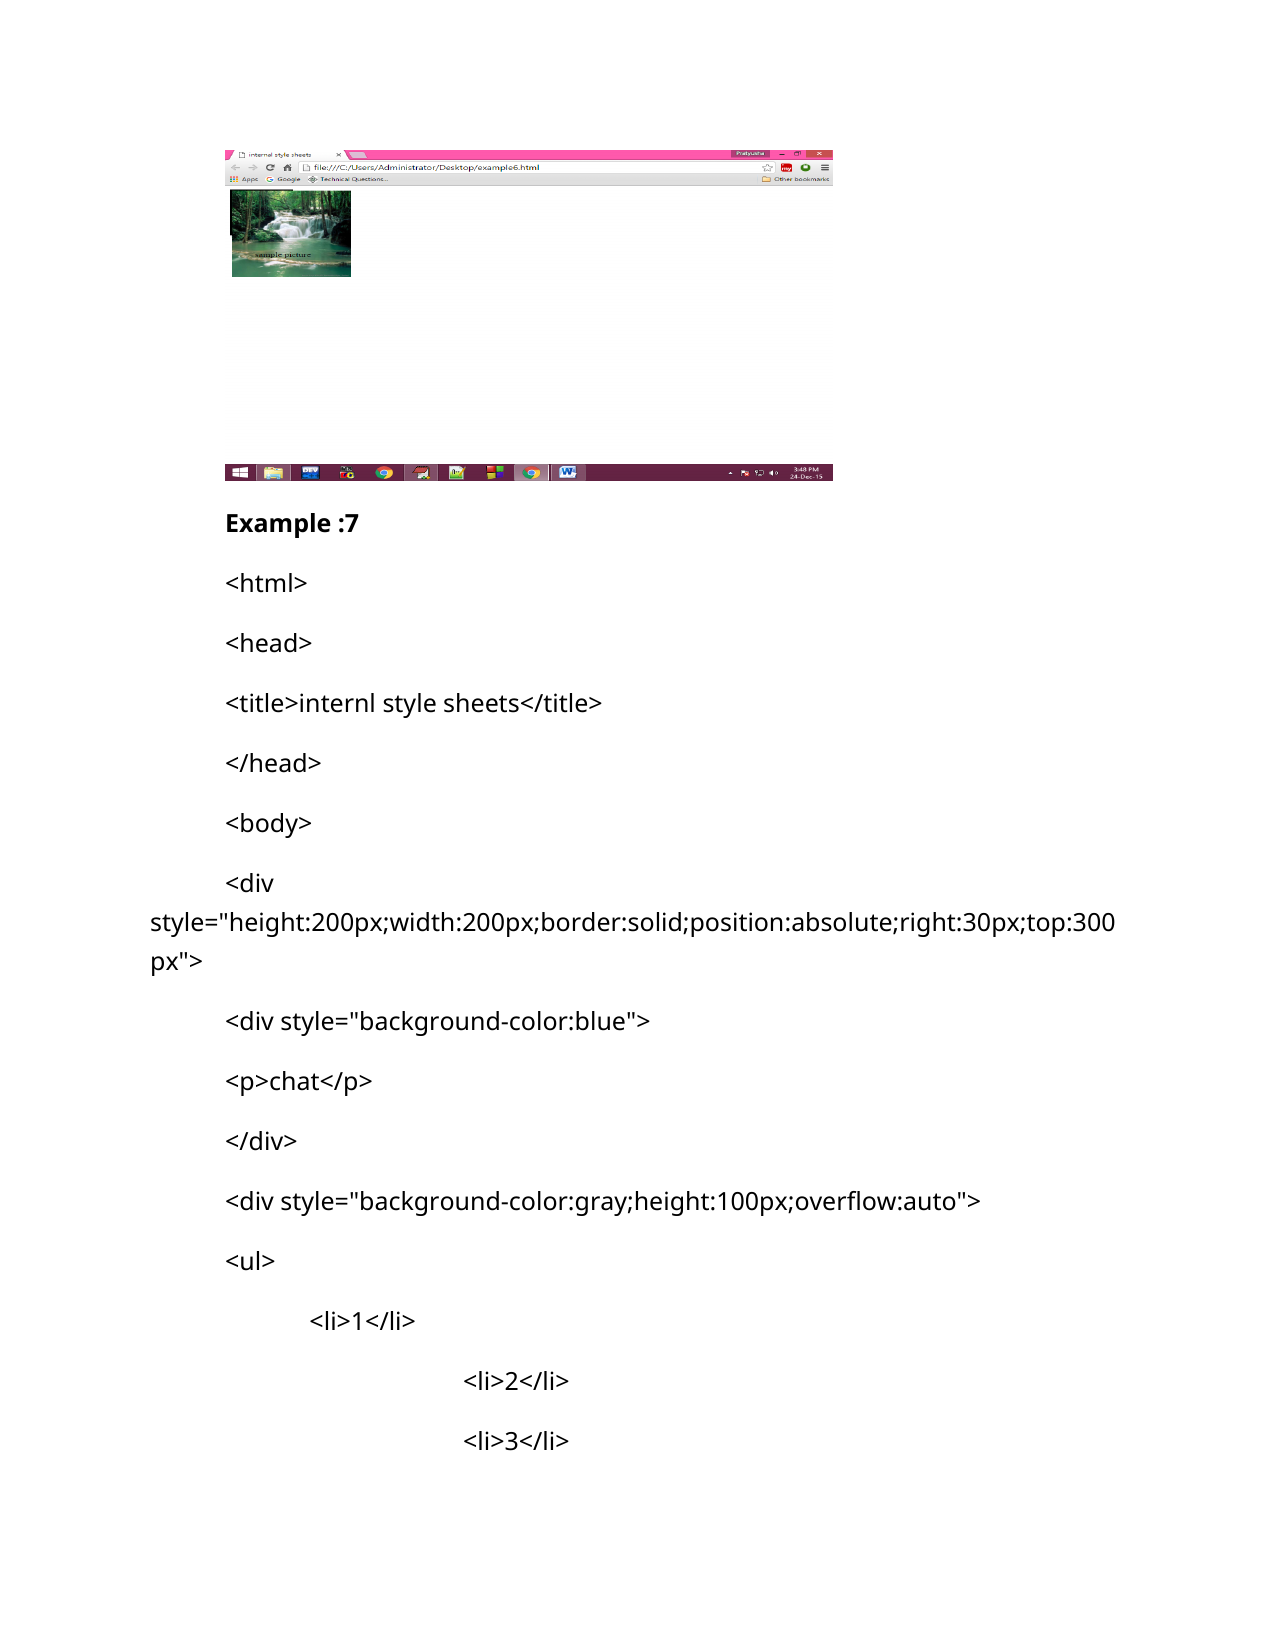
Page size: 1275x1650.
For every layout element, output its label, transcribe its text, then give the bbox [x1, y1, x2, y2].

text <ul> [150, 1244, 1125, 1278]
text <div style="background-color:gray;height:100px;overflow:auto"> [150, 1184, 1125, 1218]
text <body> [150, 805, 1125, 839]
text </div> [150, 1124, 1125, 1158]
text <li>1</li> [150, 1304, 1125, 1338]
text <head> [150, 625, 1125, 659]
text <li>2</li> [150, 1364, 1125, 1398]
text Example :7 [150, 505, 1125, 539]
picture [225, 150, 833, 481]
text <div style="background-color:blue"> [150, 1004, 1125, 1038]
text <title>internl style sheets</title> [150, 685, 1125, 719]
text <p>chat</p> [150, 1064, 1125, 1098]
text </head> [150, 745, 1125, 779]
text <div style="height:200px;width:200px;border:solid;position:absolute;right:30px;top:300px"> [150, 865, 1125, 978]
text <html> [150, 565, 1125, 599]
text <li>3</li> [150, 1424, 1125, 1458]
